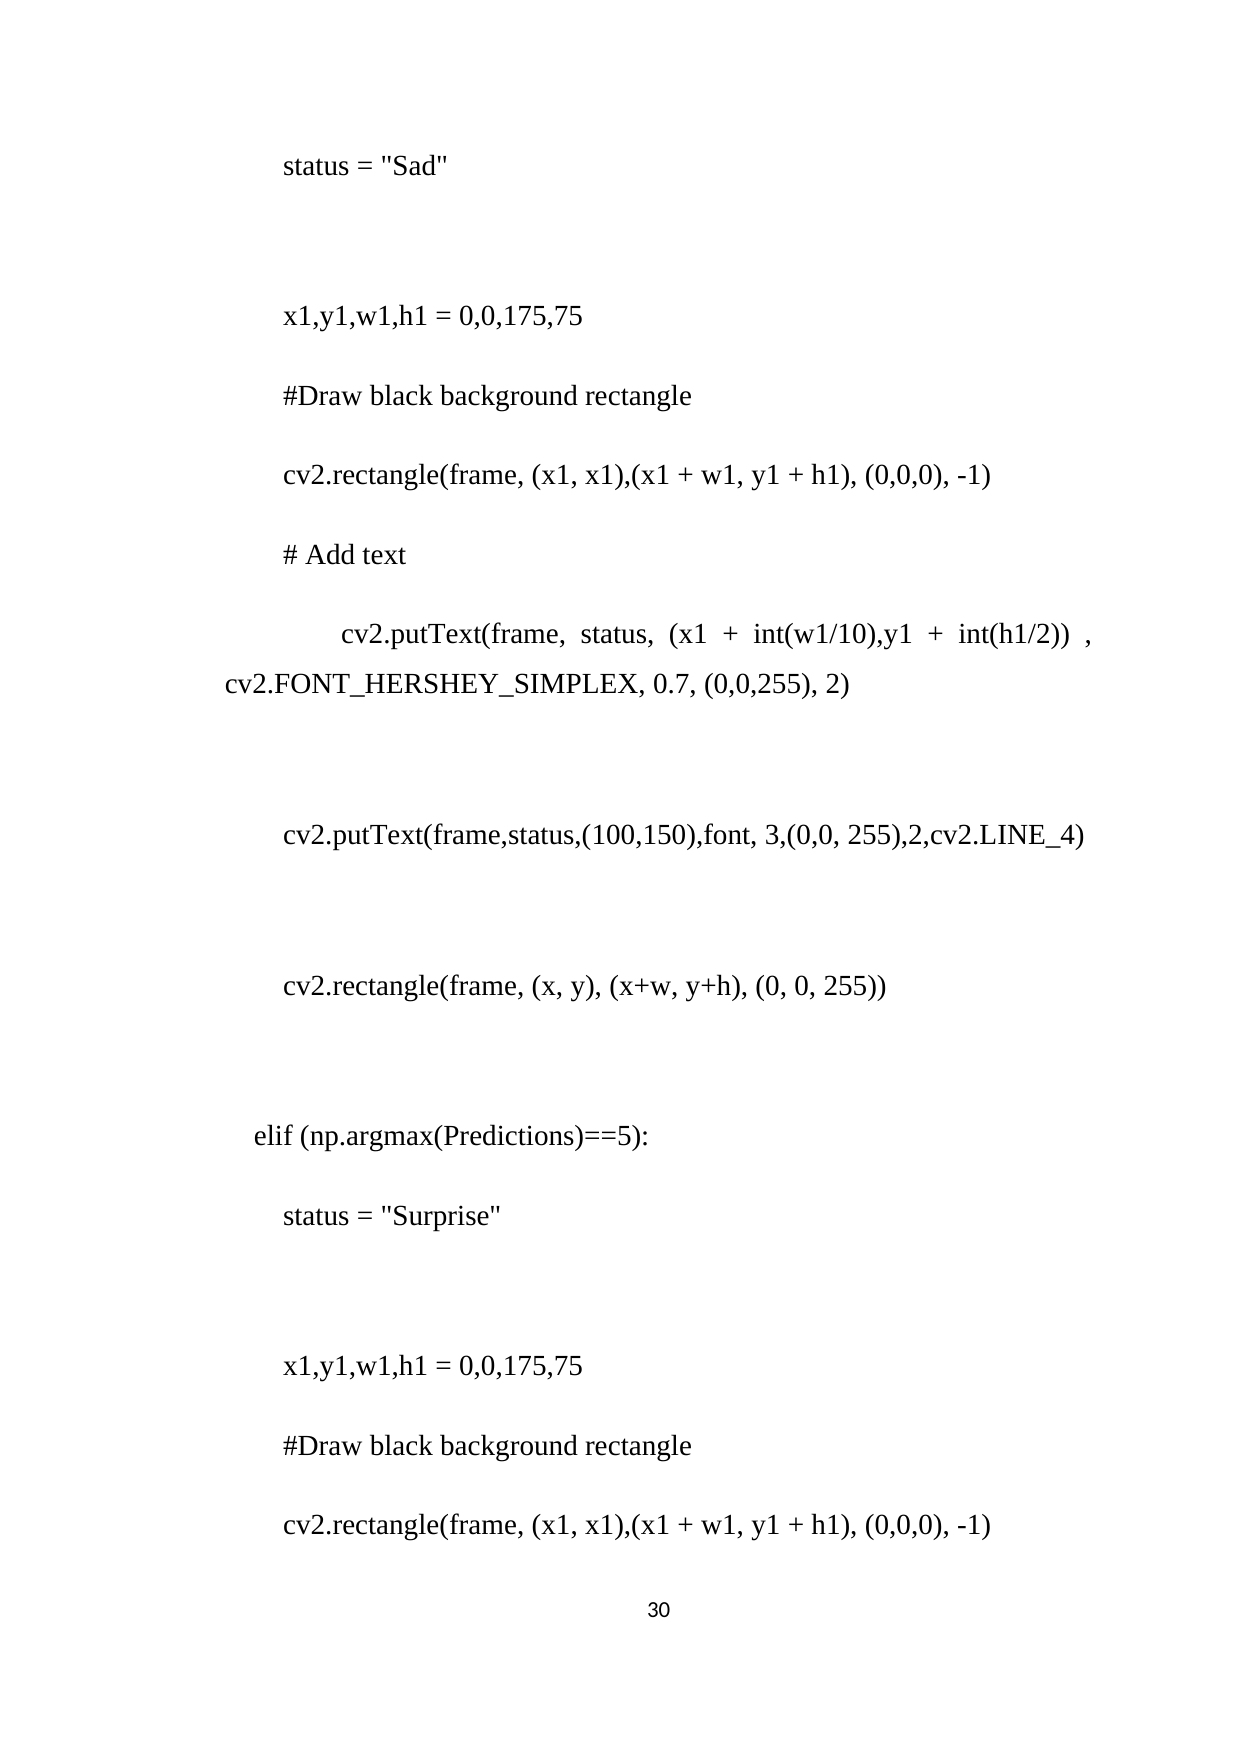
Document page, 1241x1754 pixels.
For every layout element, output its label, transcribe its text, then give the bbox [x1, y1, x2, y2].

text x1,y1,w1,h1 = 0,0,175,75 [224, 298, 1092, 332]
text # Add text [224, 537, 1092, 570]
text cv2.putText(frame,status,(100,150),font, 3,(0,0, 255),2,cv2.LINE_4) [224, 817, 1092, 851]
text #Draw black background rectangle [224, 378, 1092, 411]
text elif (np.argmax(Predictions)==5): [224, 1118, 1092, 1152]
text status = "Surprise" [224, 1198, 1092, 1231]
text #Draw black background rectangle [224, 1428, 1092, 1462]
text x1,y1,w1,h1 = 0,0,175,75 [224, 1348, 1092, 1382]
text cv2.rectangle(frame, (x1, x1),(x1 + w1, y1 + h1), (0,0,0), -1) [224, 1507, 1092, 1541]
text cv2.putText(frame, status, (x1 + int(w1/10),y1 + int(h1/2)) , cv2.FONT_HERSHEY_SIMPLEX, 0.7, (0,0,255), 2) [224, 616, 1092, 700]
text cv2.rectangle(frame, (x1, x1),(x1 + w1, y1 + h1), (0,0,0), -1) [224, 457, 1092, 491]
text cv2.rectangle(frame, (x, y), (x+w, y+h), (0, 0, 255)) [224, 968, 1092, 1001]
text status = "Sad" [224, 148, 1092, 181]
